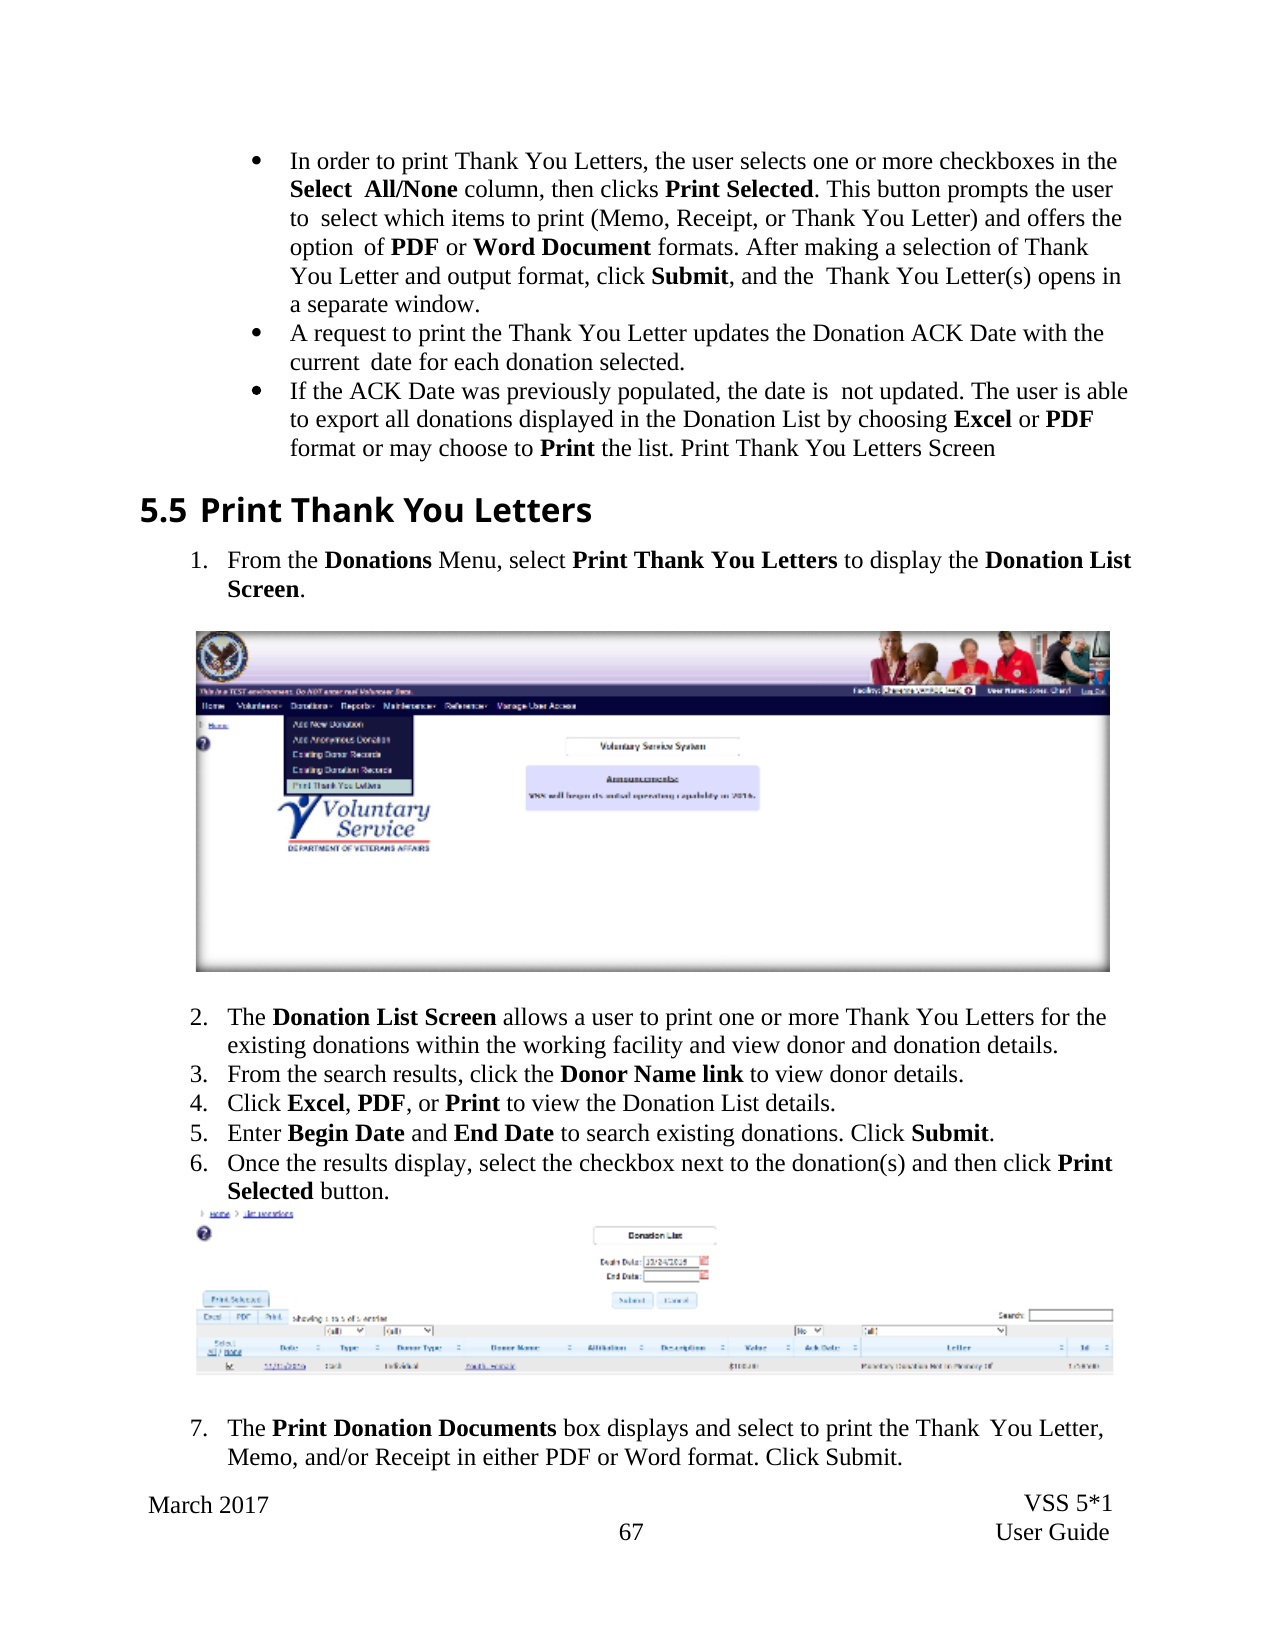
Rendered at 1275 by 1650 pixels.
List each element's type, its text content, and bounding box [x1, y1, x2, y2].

list Once the results display, select the checkbox next to the donation(s) and then click Print Selected button. [189, 1148, 1137, 1205]
list In order to print Thank You Letters, the user selects one or more checkboxes in the Select All/None column, then clicks Print Selected. This button prompts the user to select which items to print (Memo, Receipt, or Thank You Letter) and offers the option of PDF or Word Document formats. After making a selection of Thank You Letter and output format, click Submit, and the Thank You Letter(s) opens in a separate window. [252, 146, 1137, 318]
list Click Excel, PDF, or Print to view the Donation List details. [189, 1088, 1137, 1117]
picture [195, 1206, 1115, 1383]
list From the search results, click the Donor Name link to view donor details. [189, 1059, 1137, 1088]
list From the Donations Menu, select Print Thank You Letters to display the Donation List Screen. [189, 545, 1137, 602]
list A request to print the Thank You Letter updates the Donation ACK Date with the current date for each donation selected. [252, 318, 1137, 376]
subtitle Print Thank You Letters [139, 487, 1137, 532]
list If the ACK Date was previously populated, the date is not updated. The user is able to export all donations displayed in the Donation List by choosing Excel or PDF format or may choose to Print the list. Print Thank You Letters Screen [252, 376, 1137, 462]
picture [195, 631, 1110, 972]
list The Donation List Screen allows a user to print one or more Thank You Letters for the existing donations within the working facility and view donor and donation details. [189, 1002, 1137, 1059]
list Enter Begin Date and End Date to search existing donations. Click Submit. [189, 1118, 1137, 1146]
list The Print Donation Documents box displays and select to print the Thank You Letter, Memo, and/or Receipt in either PDF or Word format. Click Submit. [189, 1413, 1137, 1471]
